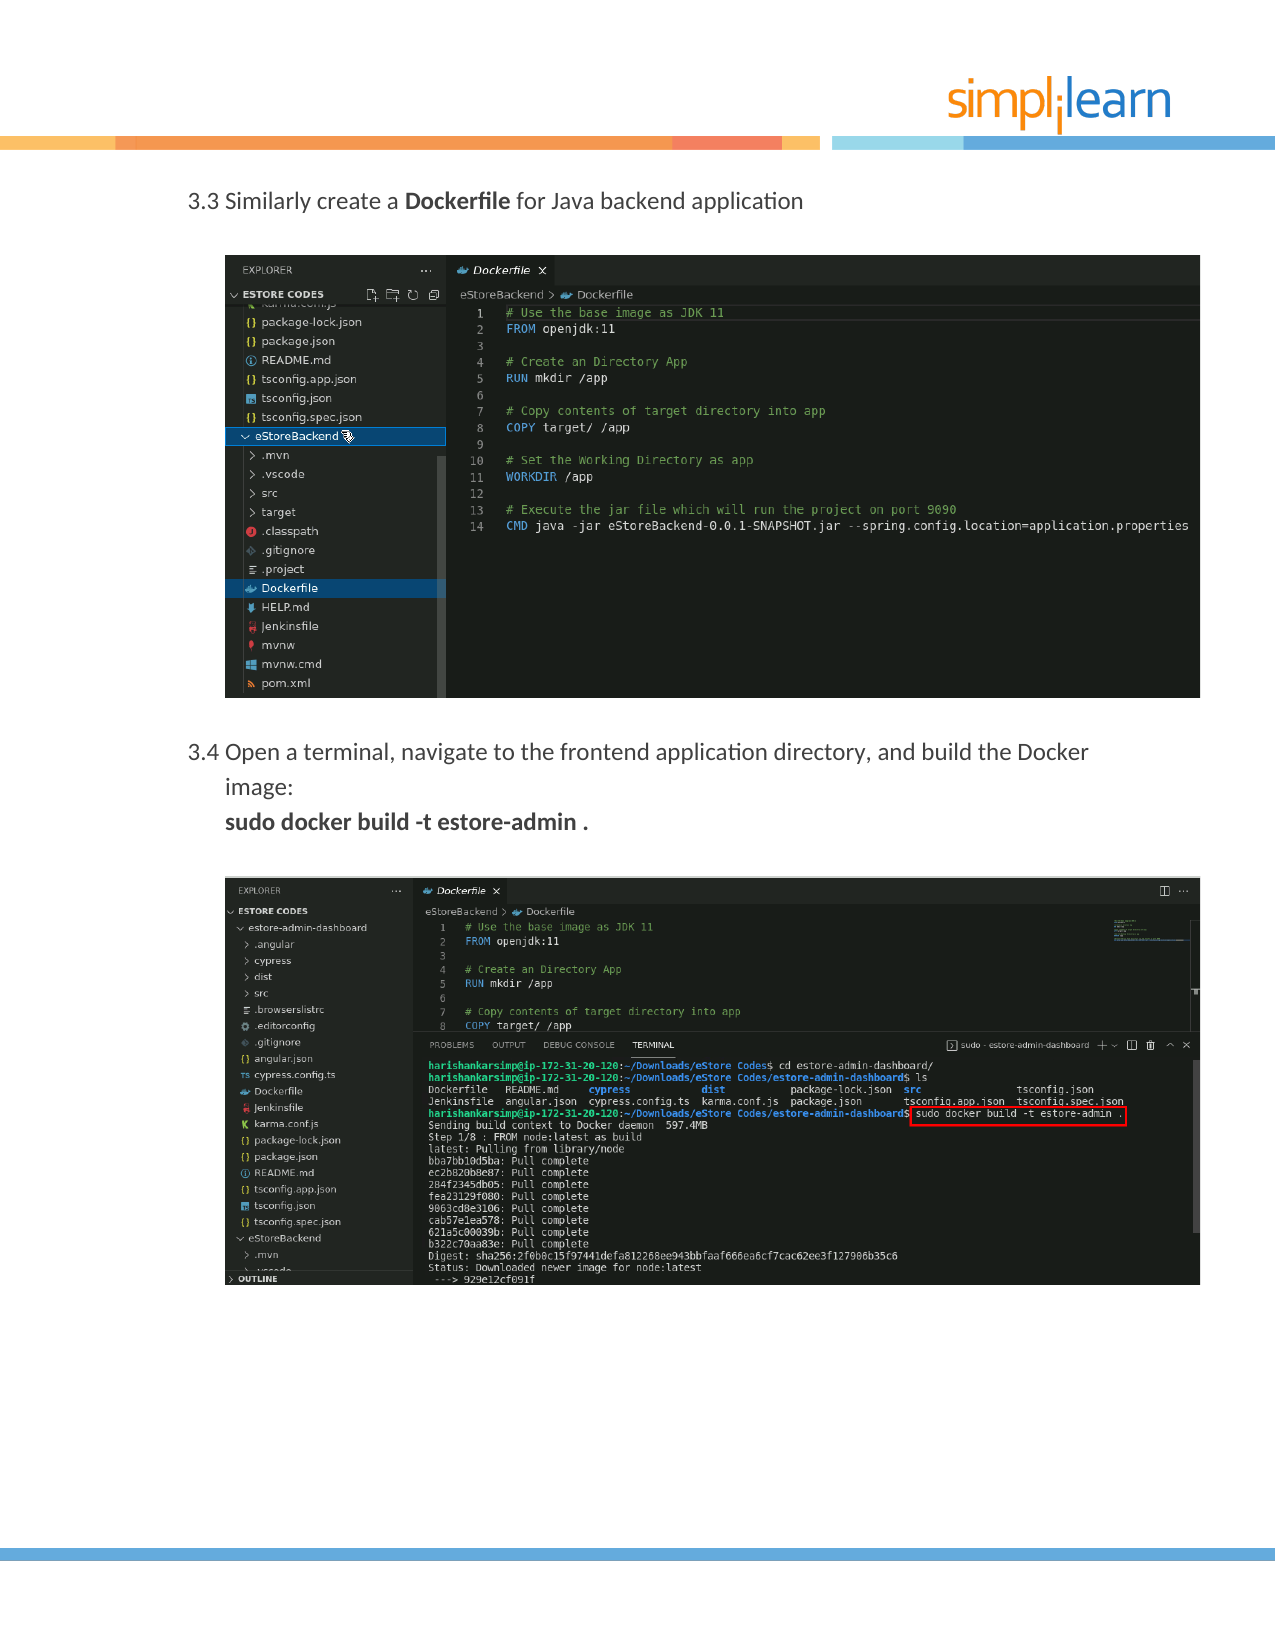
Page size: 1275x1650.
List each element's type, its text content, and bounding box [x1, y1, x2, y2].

picture [0, 1548, 1275, 1562]
list Open a terminal, navigate to the frontend application directory, and build the Docker image: [187, 736, 1125, 802]
list Similarly create a Dockerfile for Java backend application [187, 185, 1125, 216]
picture [225, 255, 1200, 698]
picture [225, 876, 1200, 1285]
picture [0, 76, 1275, 150]
list sudo docker build -t estore-admin . [225, 806, 1125, 837]
